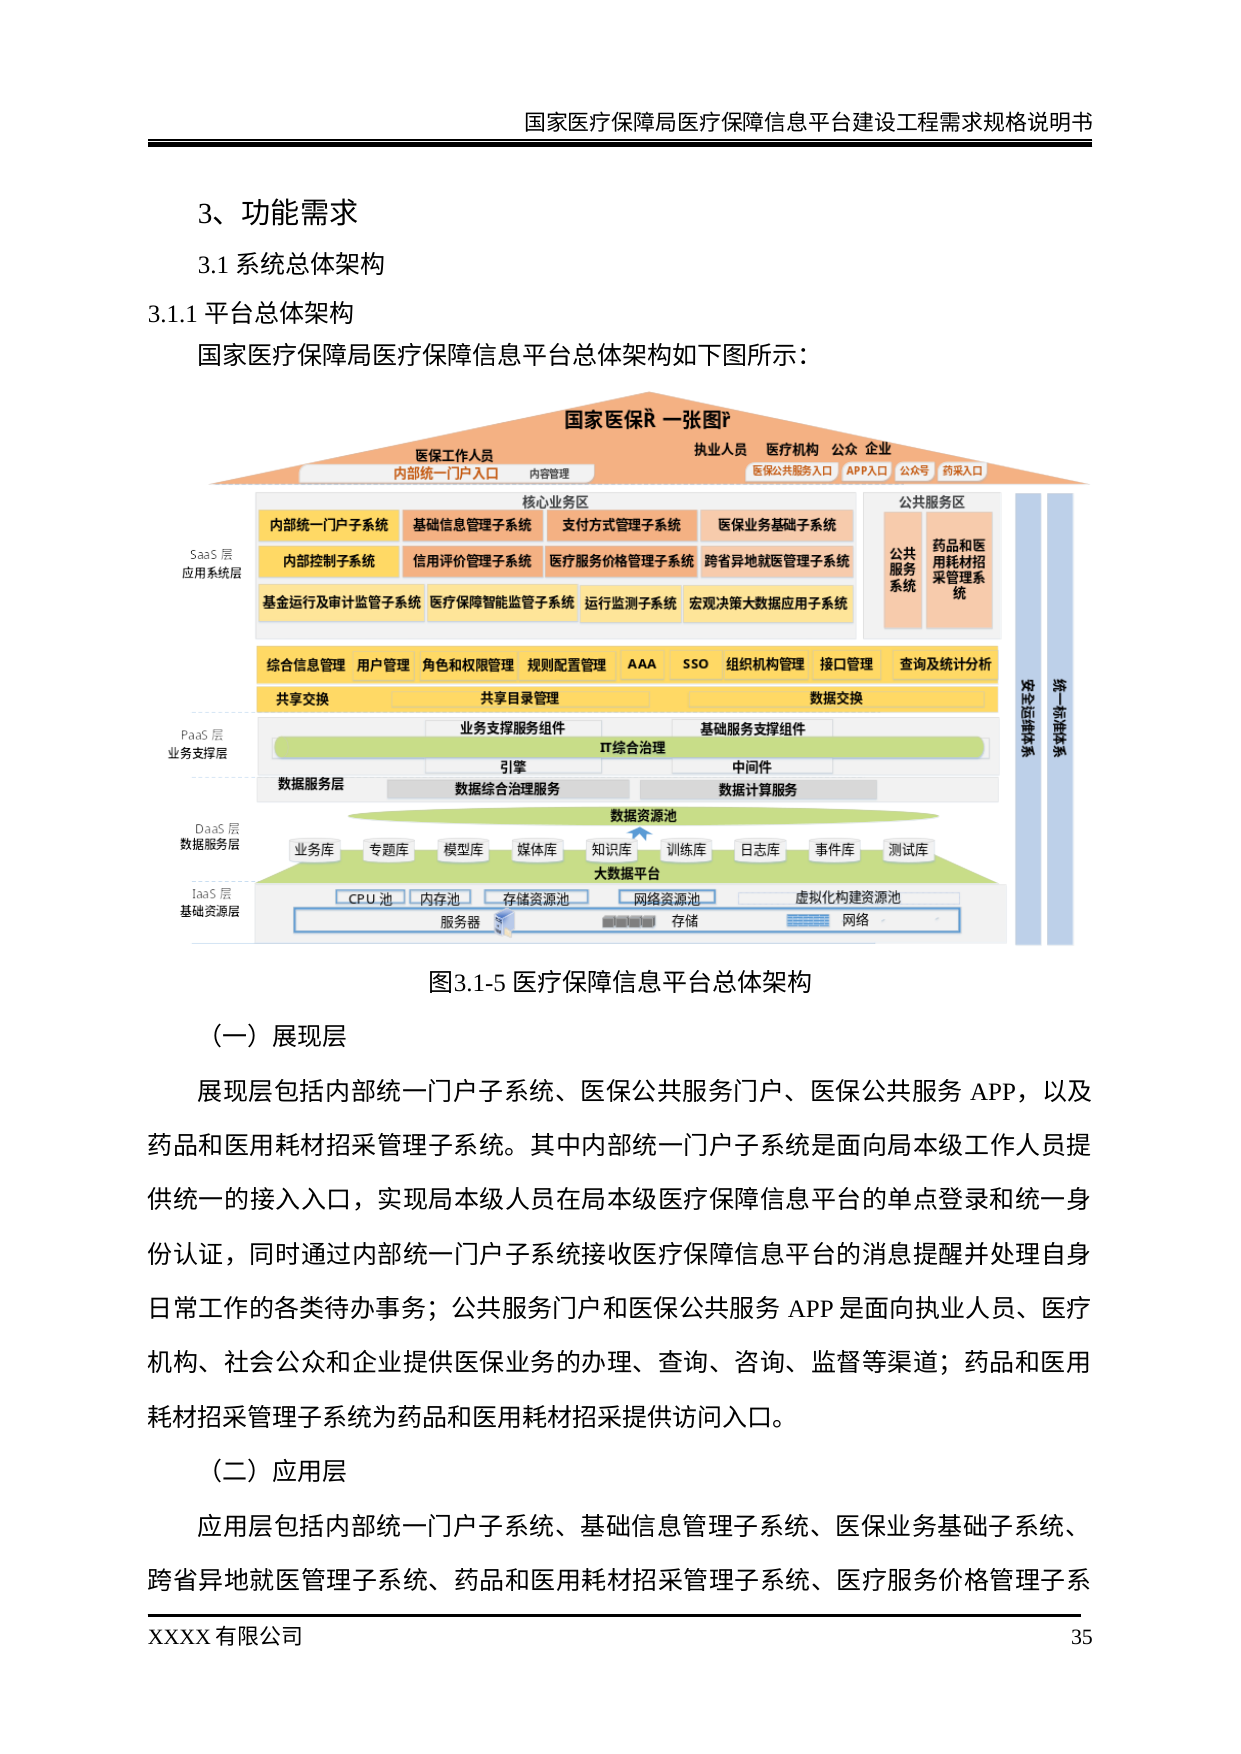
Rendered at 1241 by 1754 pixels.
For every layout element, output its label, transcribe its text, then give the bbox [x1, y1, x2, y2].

text （二）应用层 [148, 1452, 1092, 1488]
subtitle 平台总体架构 [148, 293, 1092, 329]
text 展现层包括内部统一门户子系统、医保公共服务门户、医保公共服务APP，以及药品和医用耗材招采管理子系统。其中内部统一门户子系统是面向局本级工作人员提供统一的接入入口，实现局本级人员在局本级医疗保障信息平台的单点登录和统一身份认证，同时通过内部统一门户子系统接收医疗保障信息平台的消息提醒并处理自身日常工作的各类待办事务；公共服务门户和医保公共服务APP是面向执业人员、医疗机构、社会公众和企业提供医保业务的办理、查询、咨询、监督等渠道；药品和医用耗材招采管理子系统为药品和医用耗材招采提供访问入口。 [148, 1071, 1092, 1433]
text 国家医疗保障局医疗保障信息平台总体架构如下图所示： [148, 336, 1092, 372]
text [148, 1506, 1092, 1597]
subtitle 功能需求 [148, 190, 1092, 232]
subtitle 系统总体架构 [148, 244, 1092, 281]
text （一）展现层 [148, 1017, 1092, 1053]
